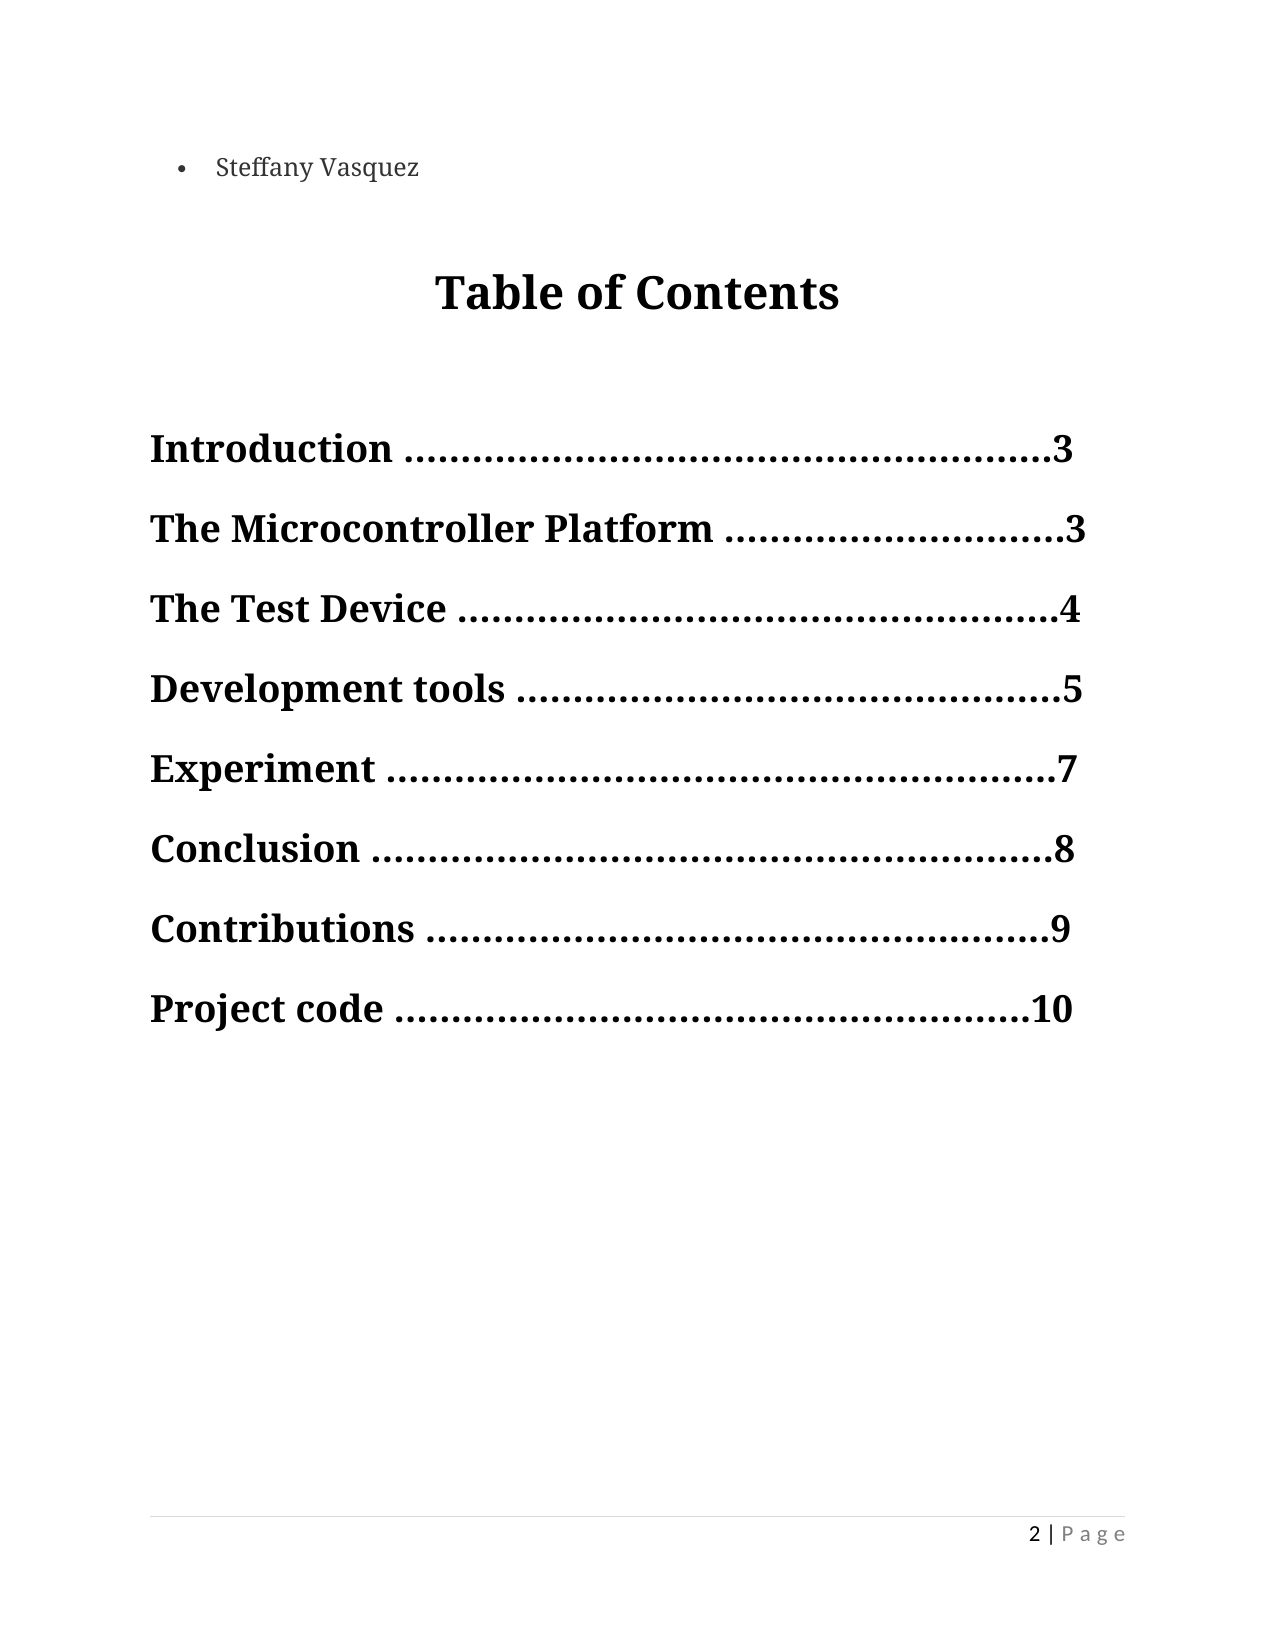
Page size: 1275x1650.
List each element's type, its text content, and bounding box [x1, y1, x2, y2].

text Development tools …………………………………………5 [150, 662, 1125, 713]
text Experiment …………………………………………………..7 [150, 742, 1125, 793]
text The Test Device ……………………………………………..4 [150, 582, 1125, 633]
text Contributions ………………………………………..……..9 [150, 903, 1125, 954]
text The Microcontroller Platform …………………………3 [150, 502, 1125, 553]
text Conclusion ……………………………………………………8 [150, 822, 1125, 873]
list Steffany Vasquez [178, 150, 1125, 184]
text Table of Contents [150, 260, 1125, 322]
text Project code ………………………….…………………….10 [150, 983, 1125, 1034]
text Introduction …………………………………………………3 [150, 422, 1125, 473]
